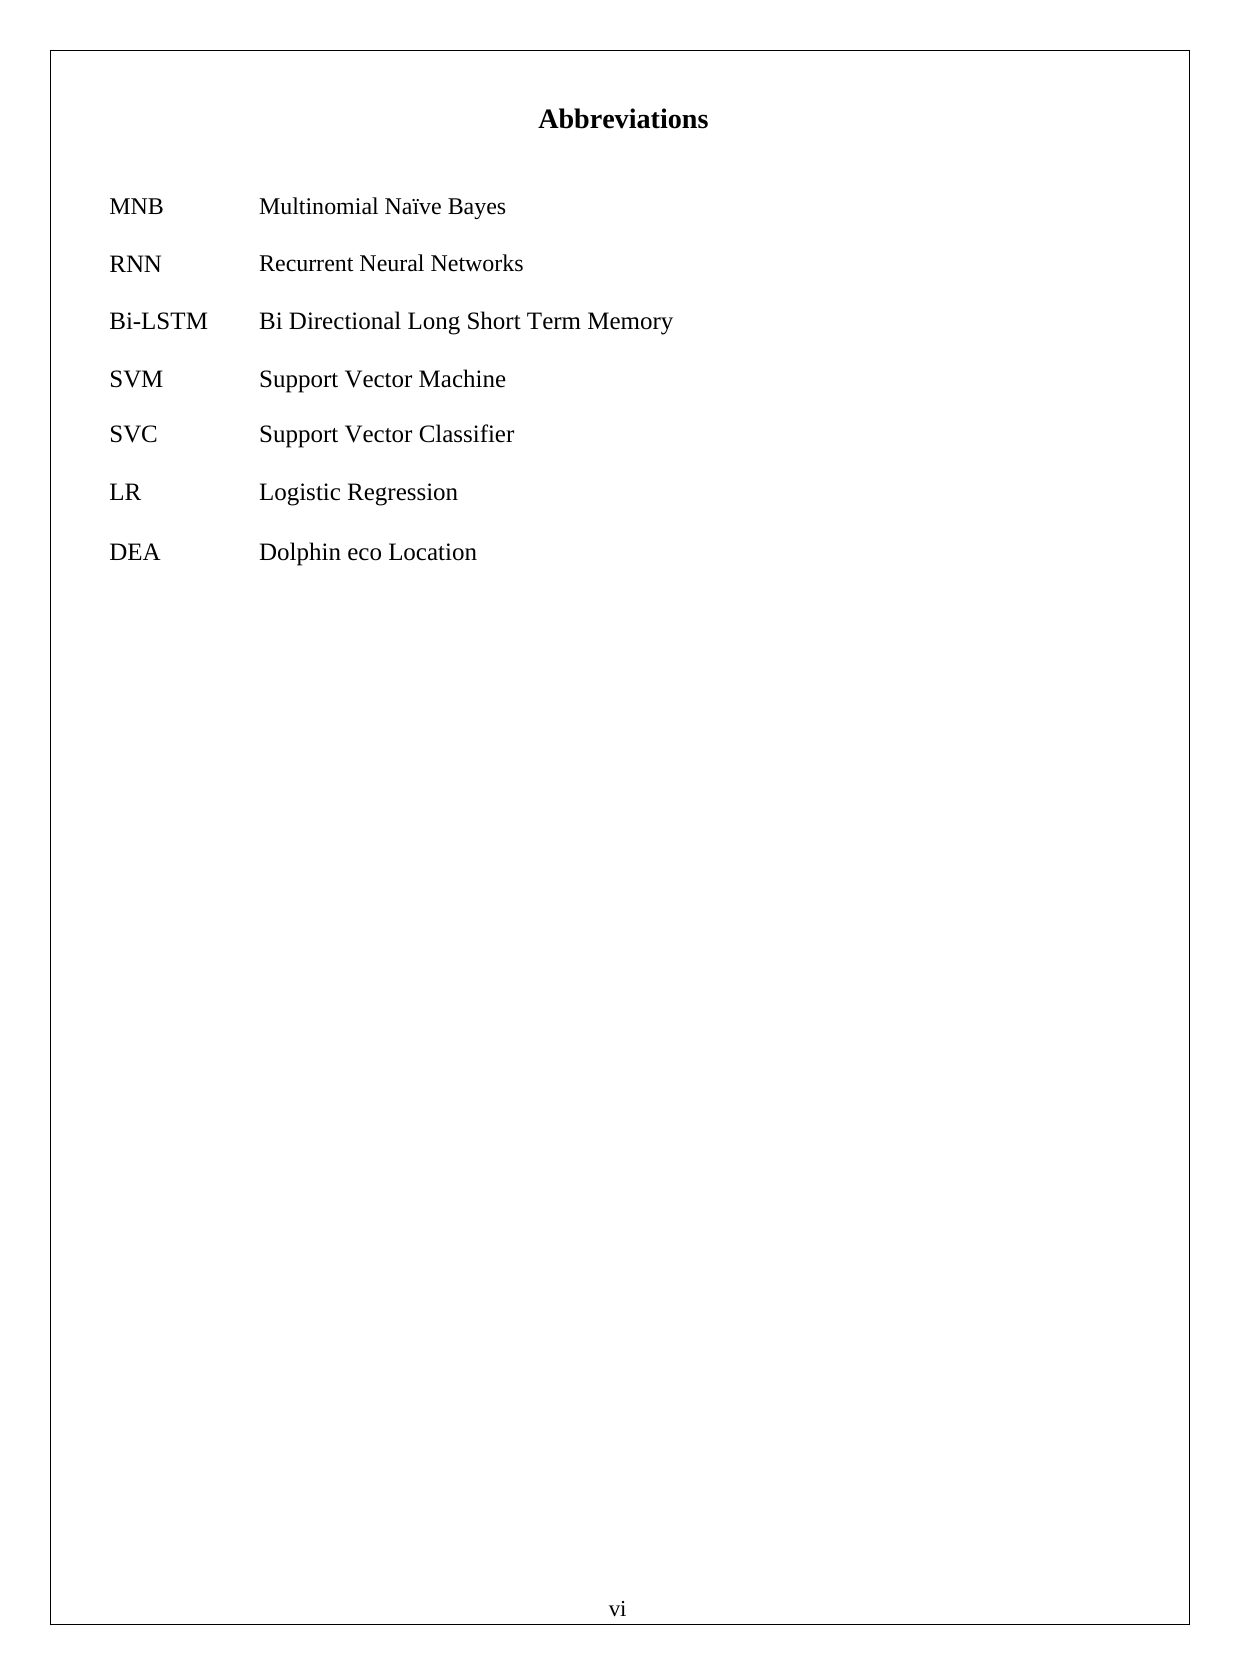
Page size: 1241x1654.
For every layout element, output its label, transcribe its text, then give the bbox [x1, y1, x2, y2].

table_cell RNN [104, 235, 239, 292]
table_cell DEA [104, 525, 239, 568]
table_header MNB [104, 194, 239, 235]
table_cell Logistic Regression [239, 465, 766, 525]
table_cell Bi Directional Long Short Term Memory [239, 293, 766, 350]
table_header Multinomial Naïve Bayes [239, 194, 766, 235]
table_cell Recurrent Neural Networks [239, 235, 766, 292]
table_cell SVM [104, 350, 239, 407]
table_cell LR [104, 465, 239, 525]
table_cell Bi-LSTM [104, 293, 239, 350]
table_cell Dolphin eco Location [239, 525, 766, 568]
text Abbreviations [331, 102, 916, 135]
table_cell Support Vector Machine [239, 350, 766, 407]
table_cell Support Vector Classifier [239, 407, 766, 465]
table_cell SVC [104, 407, 239, 465]
